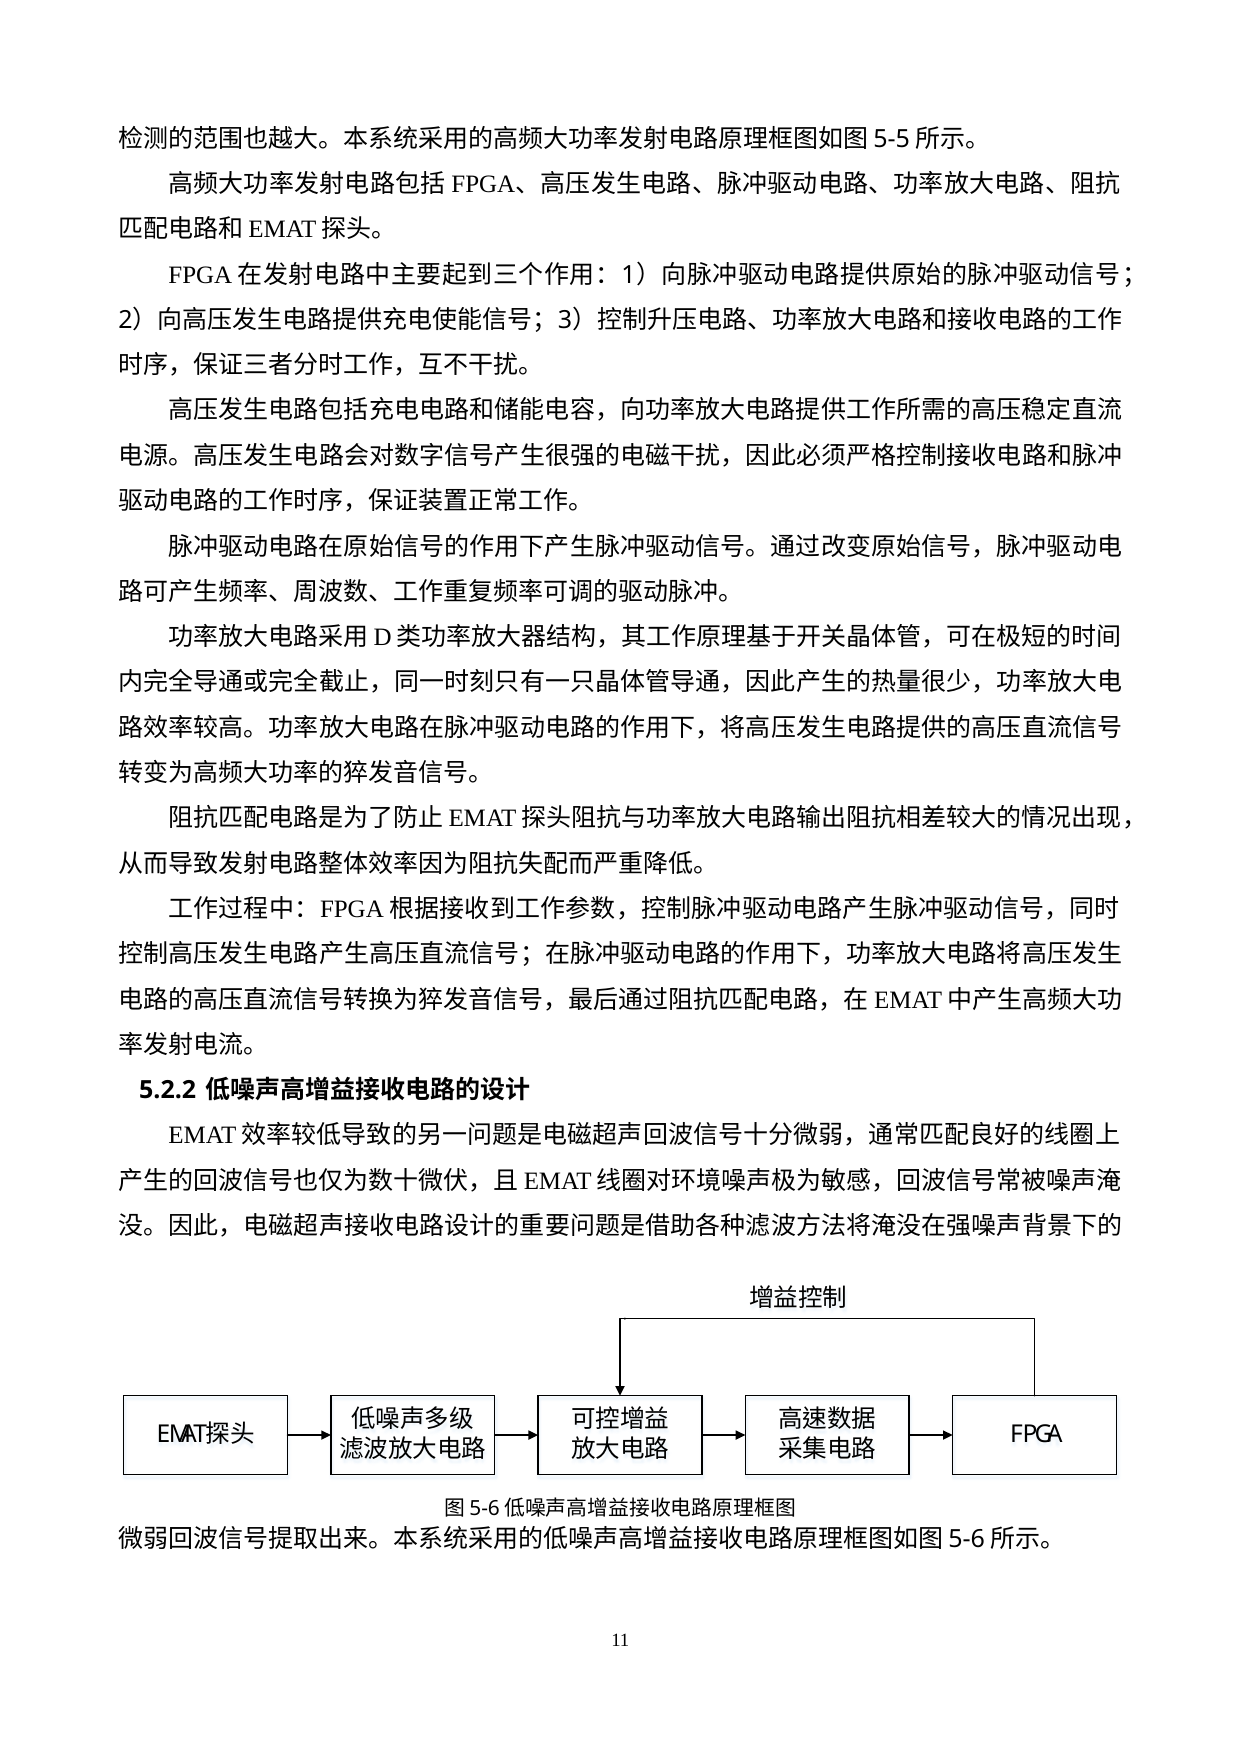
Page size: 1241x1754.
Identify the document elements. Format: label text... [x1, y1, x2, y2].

text 脉冲驱动电路在原始信号的作用下产生脉冲驱动信号。通过改变原始信号，脉冲驱动电路可产生频率、周波数、工作重复频率可调的驱动脉冲。 [118, 526, 1122, 607]
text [118, 118, 1122, 154]
text EMAT效率较低导致的另一问题是电磁超声回波信号十分微弱，通常匹配良好的线圈上产生的回波信号也仅为数十微伏，且EMAT线圈对环境噪声极为敏感，回波信号常被噪声淹没。因此，电磁超声接收电路设计的重要问题是借助各种滤波方法将淹没在强噪声背景下的微弱回波信号提取出来。本系统采用的低噪声高增益接收电路原理框图如图5-6所示。 [118, 1115, 1122, 1491]
text 阻抗匹配电路是为了防止EMAT探头阻抗与功率放大电路输出阻抗相差较大的情况出现，从而导致发射电路整体效率因为阻抗失配而严重降低。 [118, 798, 1122, 879]
text 功率放大电路采用D类功率放大器结构，其工作原理基于开关晶体管，可在极短的时间内完全导通或完全截止，同一时刻只有一只晶体管导通，因此产生的热量很少，功率放大电路效率较高。功率放大电路在脉冲驱动电路的作用下，将高压发生电路提供的高压直流信号转变为高频大功率的猝发音信号。 [118, 617, 1122, 789]
subtitle 低噪声高增益接收电路的设计 [118, 1070, 1122, 1106]
text FPGA在发射电路中主要起到三个作用：1）向脉冲驱动电路提供原始的脉冲驱动信号；2）向高压发生电路提供充电使能信号；3）控制升压电路、功率放大电路和接收电路的工作时序，保证三者分时工作，互不干扰。 [118, 254, 1122, 381]
text EMAT效率较低导致的另一问题是电磁超声回波信号十分微弱，通常匹配良好的线圈上产生的回波信号也仅为数十微伏，且EMAT线圈对环境噪声极为敏感，回波信号常被噪声淹没。因此，电磁超声接收电路设计的重要问题是借助各种滤波方法将淹没在强噪声背景下的微弱回波信号提取出来。本系统采用的低噪声高增益接收电路原理框图如图5-6所示。 [118, 1519, 1122, 1554]
text 高压发生电路包括充电电路和储能电容，向功率放大电路提供工作所需的高压稳定直流电源。高压发生电路会对数字信号产生很强的电磁干扰，因此必须严格控制接收电路和脉冲驱动电路的工作时序，保证装置正常工作。 [118, 390, 1122, 517]
text 工作过程中：FPGA根据接收到工作参数，控制脉冲驱动电路产生脉冲驱动信号，同时控制高压发生电路产生高压直流信号；在脉冲驱动电路的作用下，功率放大电路将高压发生电路的高压直流信号转换为猝发音信号，最后通过阻抗匹配电路，在EMAT中产生高频大功率发射电流。 [118, 888, 1122, 1061]
text 高频大功率发射电路包括FPGA、高压发生电路、脉冲驱动电路、功率放大电路、阻抗匹配电路和EMAT探头。 [118, 163, 1122, 245]
